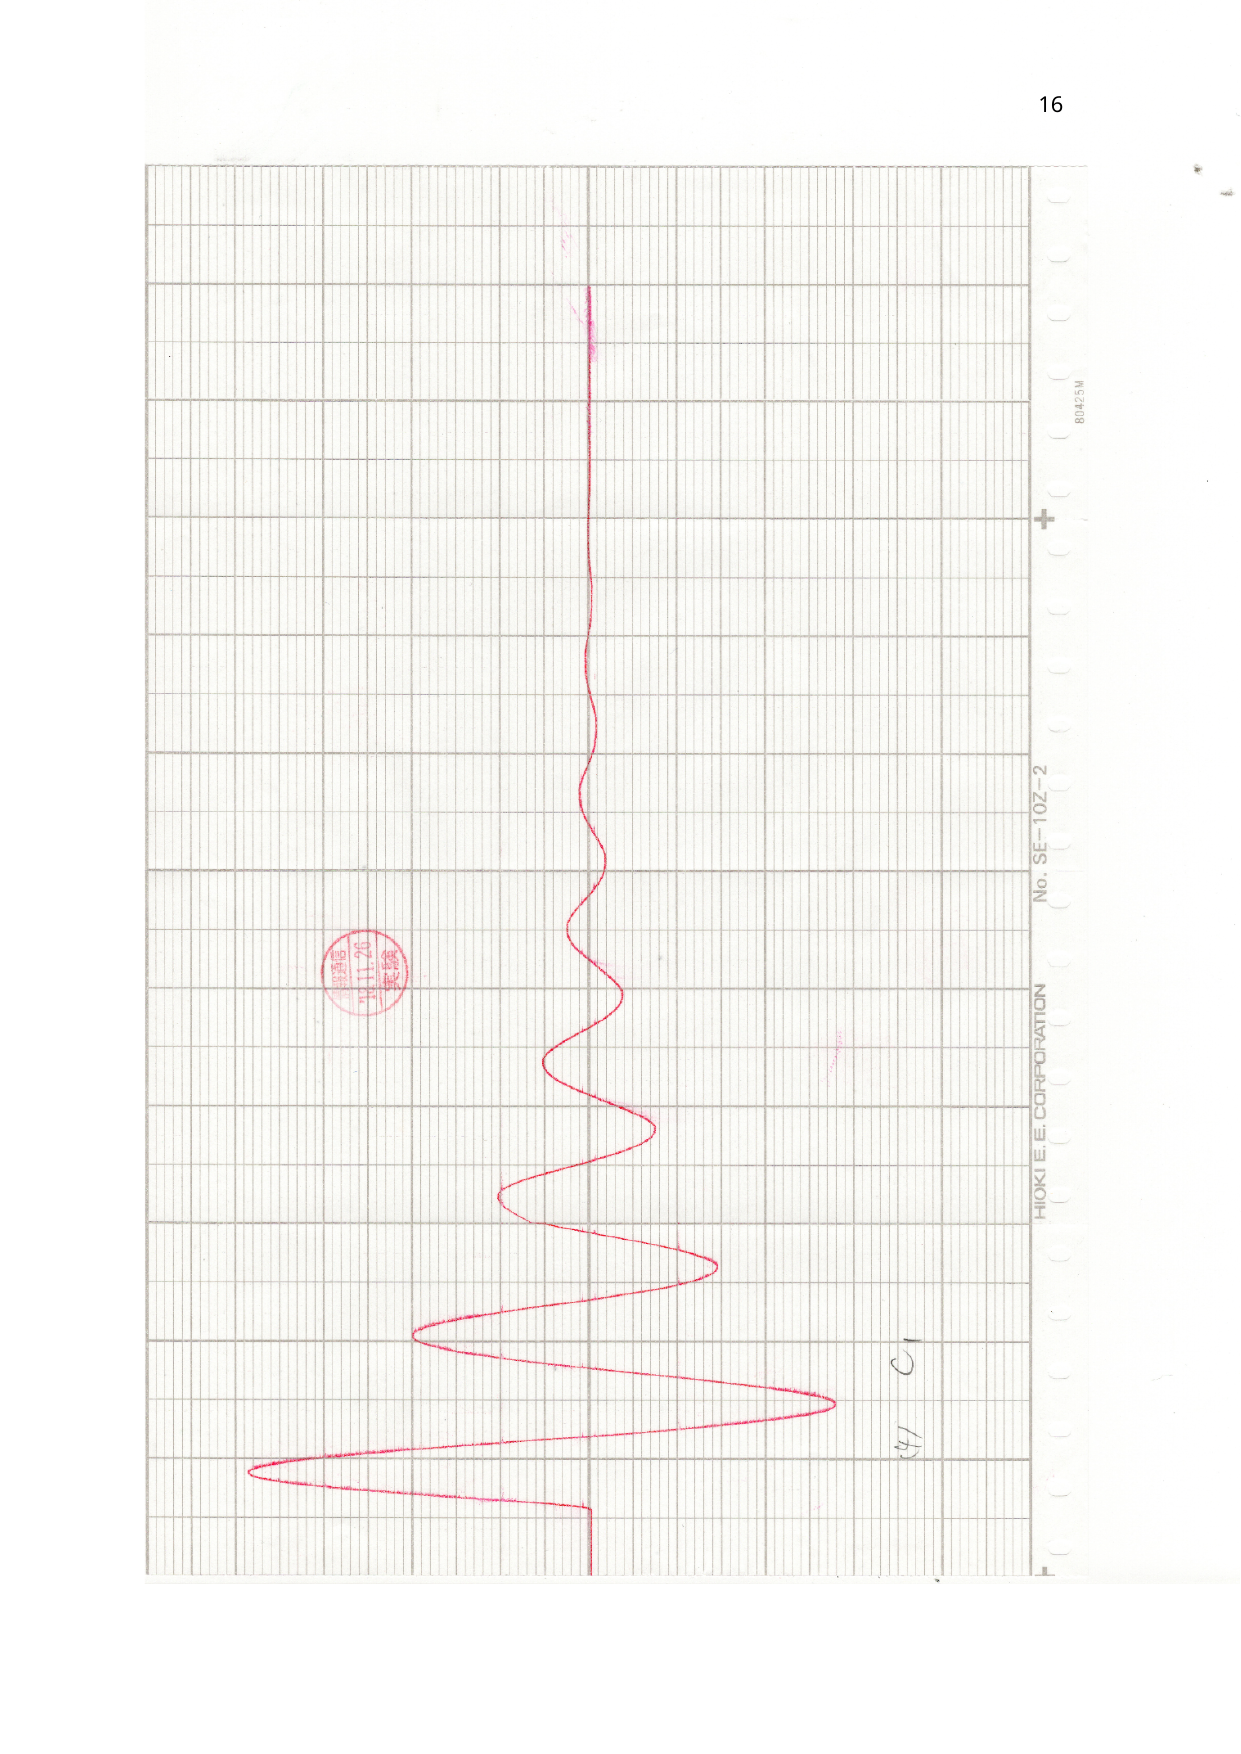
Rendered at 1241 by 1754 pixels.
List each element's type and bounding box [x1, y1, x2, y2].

picture [146, 0, 1241, 1584]
